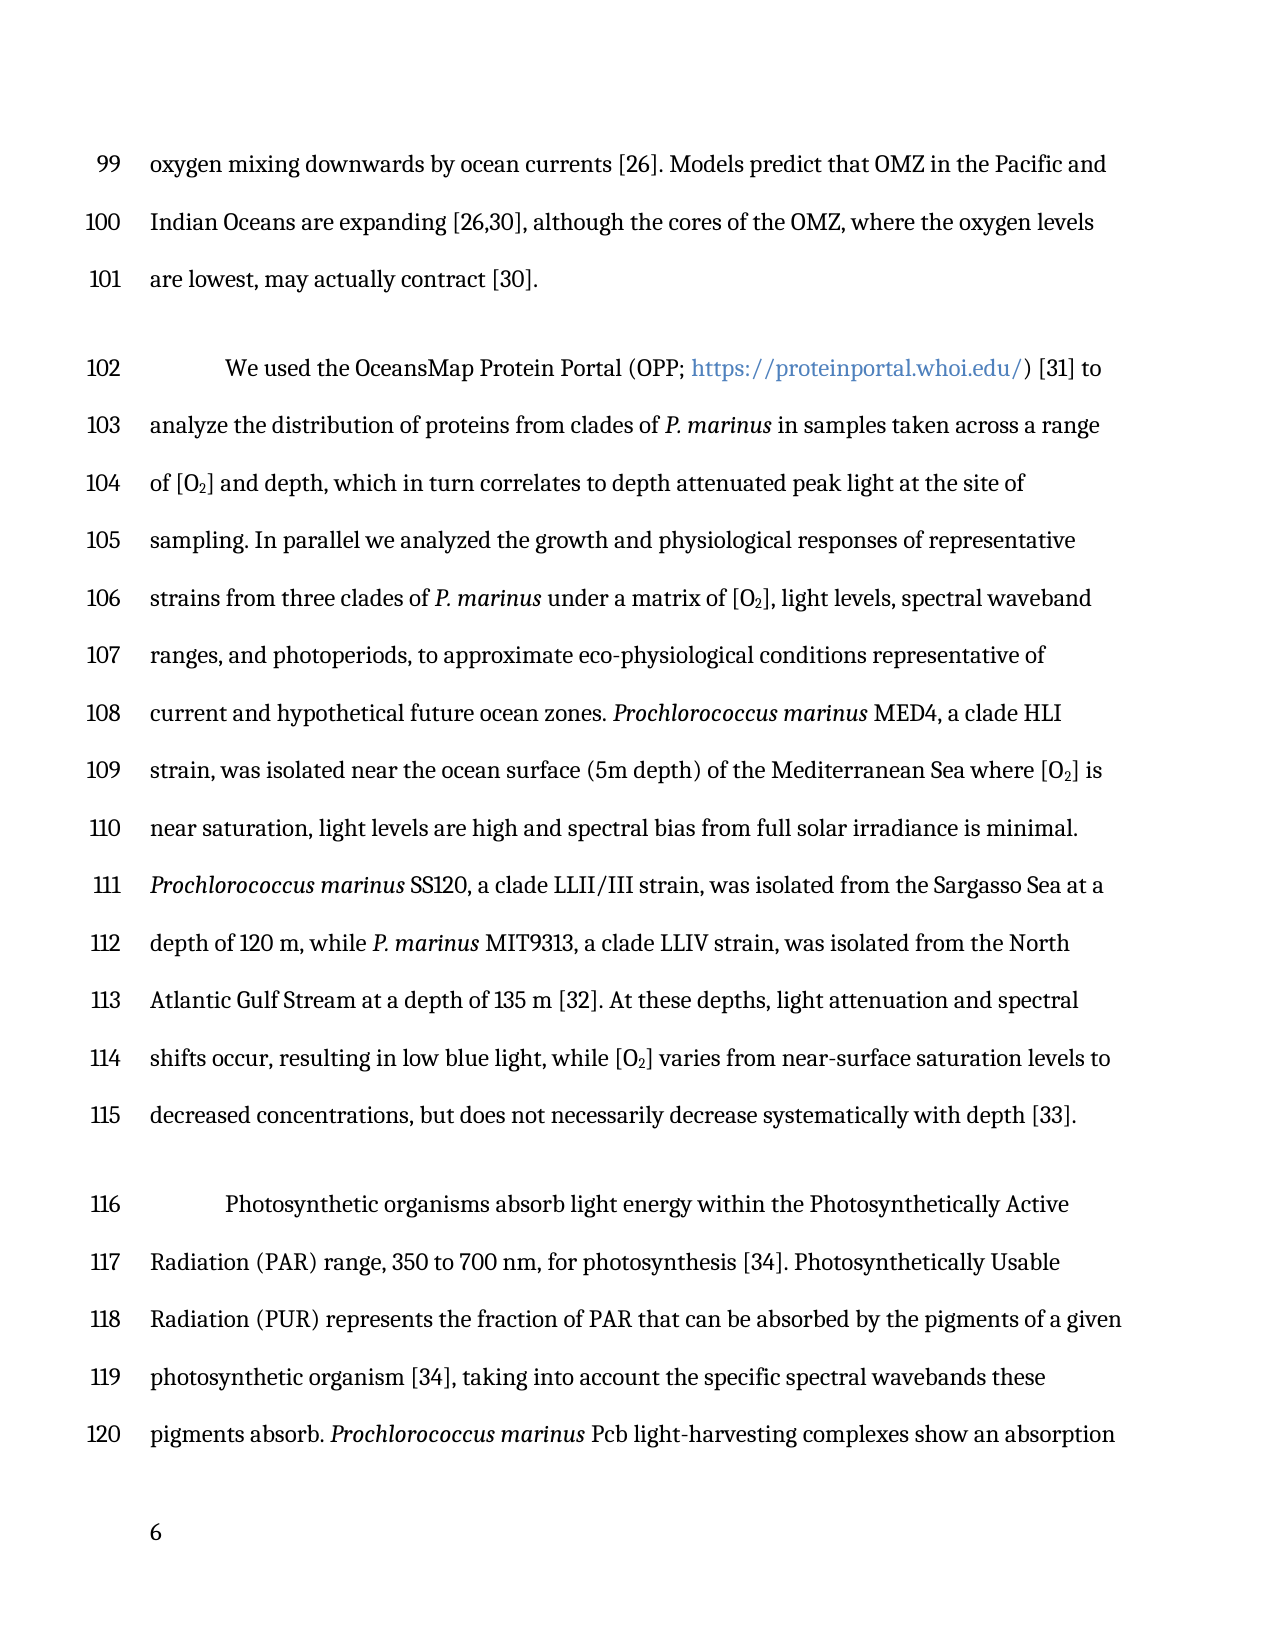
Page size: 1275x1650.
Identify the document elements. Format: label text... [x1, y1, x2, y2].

text We used the OceansMap Protein Portal (OPP; https://proteinportal.whoi.edu/) [31] to analyze the distribution of proteins from clades of P. marinus in samples taken across a range of [O2] and depth, which in turn correlates to depth attenuated peak light at the site of sampling. In parallel we analyzed the growth and physiological responses of representative strains from three clades of P. marinus under a matrix of [O2], light levels, spectral waveband ranges, and photoperiods, to approximate eco-physiological conditions representative of current and hypothetical future ocean zones. Prochlorococcus marinus MED4, a clade HLI strain, was isolated near the ocean surface (5m depth) of the Mediterranean Sea where [O2] is near saturation, light levels are high and spectral bias from full solar irradiance is minimal. Prochlorococcus marinus SS120, a clade LLII/III strain, was isolated from the Sargasso Sea at a depth of 120 m, while P. marinus MIT9313, a clade LLIV strain, was isolated from the North Atlantic Gulf Stream at a depth of 135 m [32]. At these depths, light attenuation and spectral shifts occur, resulting in low blue light, while [O2] varies from near-surface saturation levels to decreased concentrations, but does not necessarily decrease systematically with depth [33]. [150, 354, 1125, 1130]
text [150, 1190, 1125, 1449]
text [150, 150, 1125, 294]
